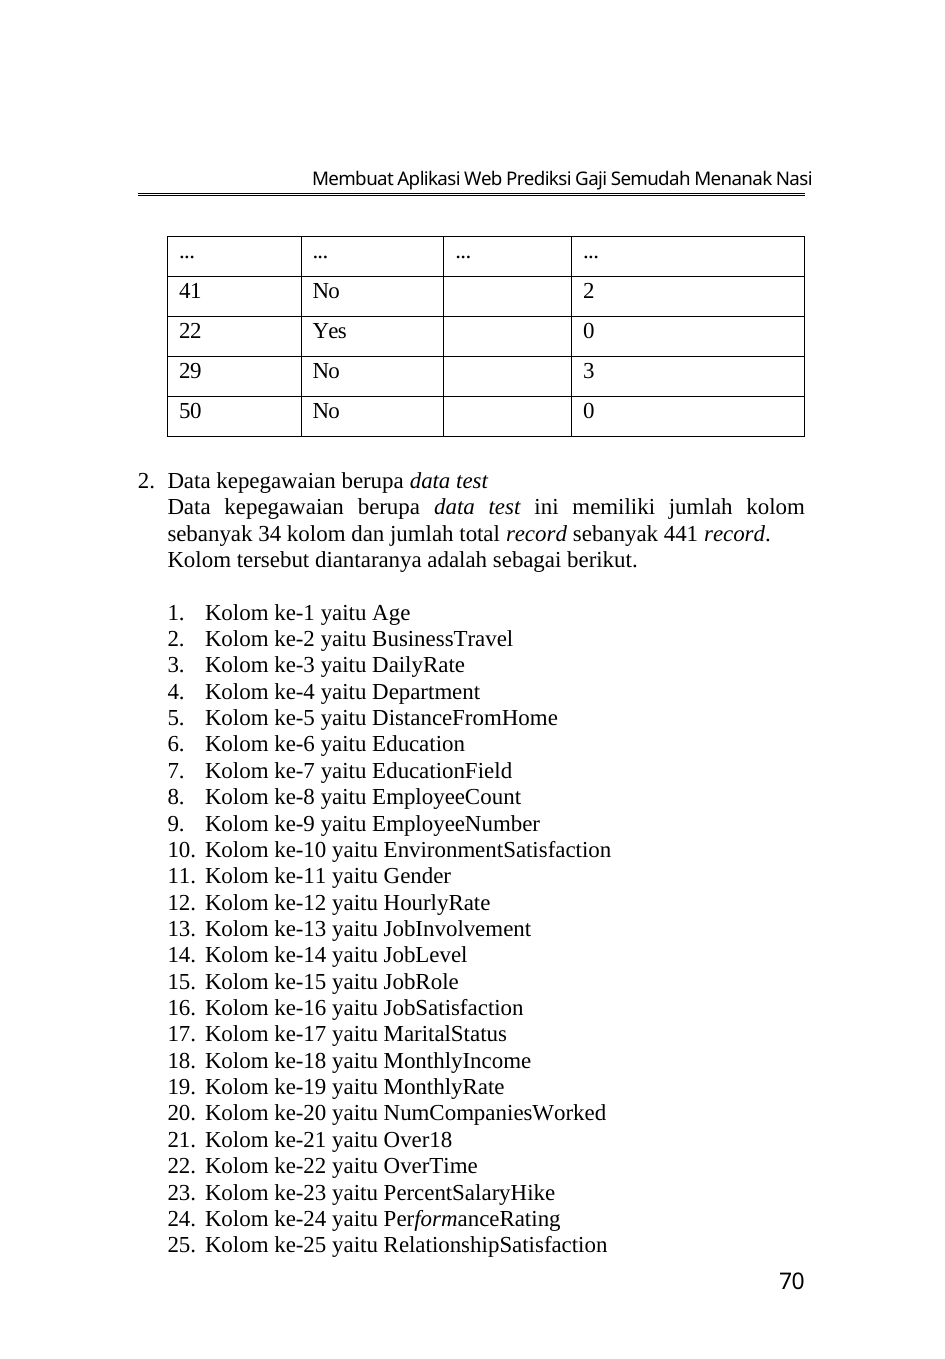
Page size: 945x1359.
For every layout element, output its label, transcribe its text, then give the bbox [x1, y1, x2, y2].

list Kolom ke-24 yaitu PerformanceRating [167, 1205, 805, 1231]
table_cell 3 [572, 357, 804, 396]
list Kolom ke-4 yaitu Department [167, 678, 805, 704]
table_cell ... [444, 237, 571, 276]
table_cell ... [168, 237, 301, 276]
list Kolom ke-1 yaitu Age [167, 599, 805, 625]
list Kolom ke-17 yaitu MaritalStatus [167, 1020, 805, 1047]
table_cell [444, 317, 571, 356]
list Kolom ke-11 yaitu Gender [167, 862, 805, 889]
list Kolom ke-2 yaitu BusinessTravel [167, 625, 805, 651]
table_cell 2 [572, 277, 804, 316]
list Kolom ke-16 yaitu JobSatisfaction [167, 994, 805, 1020]
list Kolom ke-25 yaitu RelationshipSatisfaction [167, 1231, 805, 1258]
table_cell ... [572, 237, 804, 276]
table_cell No [302, 357, 443, 396]
table_cell 29 [168, 357, 301, 396]
list Data kepegawaian berupa data test ini memiliki jumlah kolom sebanyak 34 kolom dan jumlah total record sebanyak 441 record. [167, 493, 805, 546]
table_cell 41 [168, 277, 301, 316]
list Kolom ke-6 yaitu Education [167, 731, 805, 757]
table_cell 0 [572, 397, 804, 436]
list Kolom ke-3 yaitu DailyRate [167, 651, 805, 678]
list Data kepegawaian berupa data test [138, 467, 805, 493]
list Kolom ke-15 yaitu JobRole [167, 968, 805, 994]
table_cell [444, 277, 571, 316]
list Kolom ke-13 yaitu JobInvolvement [167, 915, 805, 941]
table_cell 0 [572, 317, 804, 356]
list Kolom ke-9 yaitu EmployeeNumber [167, 809, 805, 836]
table_cell Yes [302, 317, 443, 356]
list Kolom ke-22 yaitu OverTime [167, 1152, 805, 1178]
list Kolom ke-8 yaitu EmployeeCount [167, 783, 805, 809]
table_cell No [302, 397, 443, 436]
table_cell ... [302, 237, 443, 276]
list Kolom ke-23 yaitu PercentSalaryHike [167, 1178, 805, 1205]
list Kolom ke-20 yaitu NumCompaniesWorked [167, 1099, 805, 1126]
list Kolom ke-14 yaitu JobLevel [167, 941, 805, 968]
list Kolom ke-19 yaitu MonthlyRate [167, 1073, 805, 1099]
list Kolom tersebut diantaranya adalah sebagai berikut. [167, 546, 805, 572]
table_cell 22 [168, 317, 301, 356]
list Kolom ke-18 yaitu MonthlyIncome [167, 1047, 805, 1073]
table_cell 50 [168, 397, 301, 436]
list Kolom ke-5 yaitu DistanceFromHome [167, 704, 805, 731]
table_cell No [302, 277, 443, 316]
list Kolom ke-10 yaitu EnvironmentSatisfaction [167, 836, 805, 862]
list Kolom ke-12 yaitu HourlyRate [167, 889, 805, 915]
table_cell [444, 357, 571, 396]
list Kolom ke-21 yaitu Over18 [167, 1126, 805, 1152]
list Kolom ke-7 yaitu EducationField [167, 757, 805, 783]
table_cell [444, 397, 571, 436]
